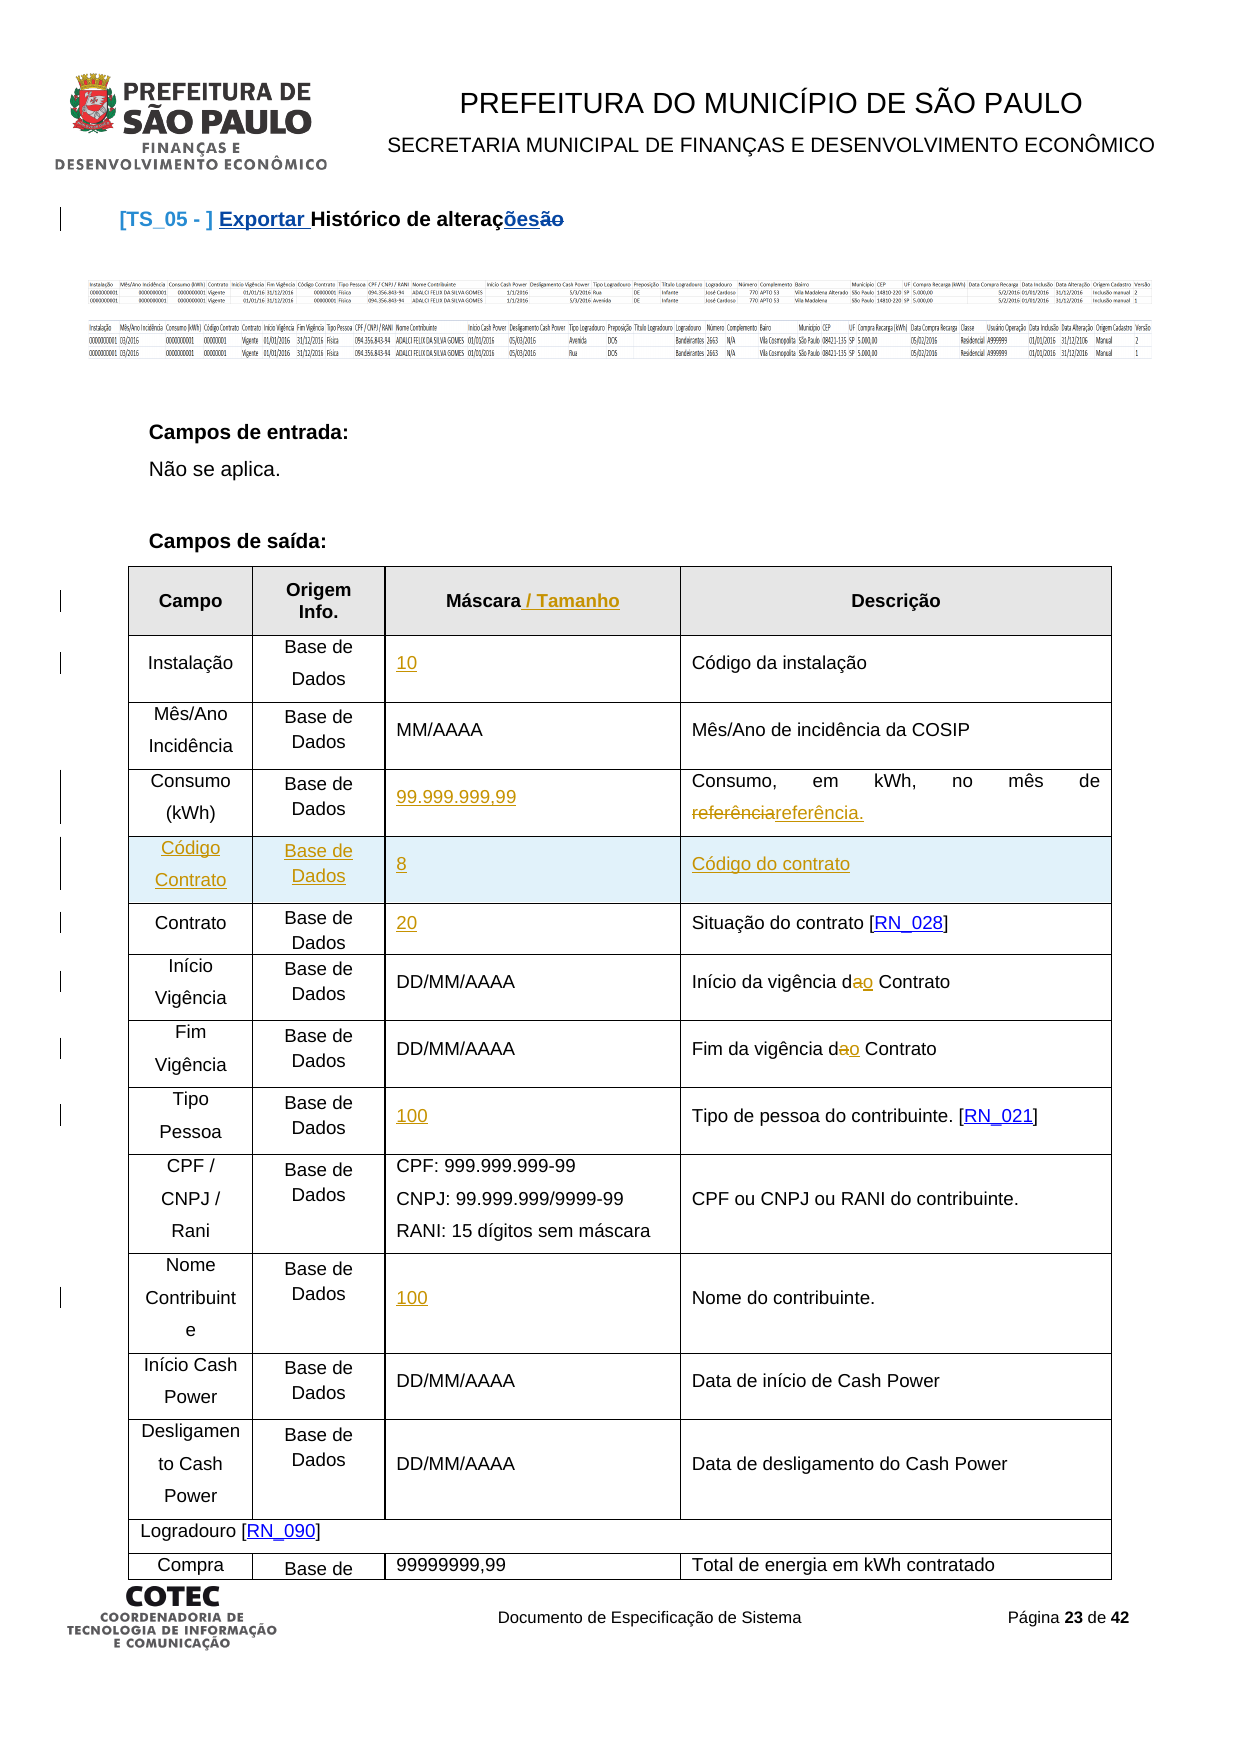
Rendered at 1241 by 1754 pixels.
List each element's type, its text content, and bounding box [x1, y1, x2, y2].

picture [88, 320, 1152, 359]
table_cell Data de desligamento do Cash Power [681, 1420, 1111, 1518]
subtitle Histórico de alteraç [119, 207, 1165, 231]
table_cell Instalação [129, 636, 252, 702]
table_cell Base de Dados [253, 1420, 384, 1518]
table_cell Base de Dados [253, 1554, 384, 1579]
table_cell Base de Dados [253, 1254, 384, 1352]
table_cell Nome Contribuinte [129, 1254, 252, 1352]
table_cell Mês/Ano de incidência da COSIP [681, 703, 1111, 769]
table_cell Consumo (kWh) [129, 770, 252, 836]
picture [62, 1583, 283, 1652]
table_cell Total de energia em kWh contratado [681, 1554, 1111, 1579]
table_cell [386, 904, 680, 953]
table_cell Nome do contribuinte. [681, 1254, 1111, 1352]
table_cell Base de Dados [253, 770, 384, 836]
text Não se aplica. [149, 456, 1165, 480]
text Campos de entrada: [149, 420, 1165, 444]
table_cell CPF ou CNPJ ou RANI do contribuinte. [681, 1155, 1111, 1253]
table_cell Tipo Pessoa [129, 1088, 252, 1154]
table_cell CPF / CNPJ / Rani [129, 1155, 252, 1253]
table_cell Base de Dados [253, 636, 384, 702]
table_cell Base de Dados [253, 1354, 384, 1419]
table_cell Código da instalação [681, 636, 1111, 702]
table_cell Início Vigência [129, 955, 252, 1020]
picture [88, 280, 1152, 304]
table_cell [386, 1254, 680, 1352]
table_cell Base de Dados [253, 904, 384, 953]
table_cell Base de Dados [253, 1021, 384, 1087]
table_cell Desligamento Cash Power [129, 1420, 252, 1518]
table_cell Base de Dados [253, 703, 384, 769]
table_cell Fim da vigência d Contrato [681, 1021, 1111, 1087]
table_cell MM/AAAA [386, 703, 680, 769]
table_header Campo [129, 567, 252, 635]
text Campos de saída: [149, 529, 1165, 553]
table_cell Data de início de Cash Power [681, 1354, 1111, 1419]
table_cell [386, 770, 680, 836]
table_cell Início da vigência d Contrato [681, 955, 1111, 1020]
table_cell [386, 636, 680, 702]
table_cell Fim Vigência [129, 1021, 252, 1087]
table_cell Logradouro [RN_090] [129, 1520, 1111, 1553]
table_header Descrição [681, 567, 1111, 635]
table_header Origem Info. [253, 567, 384, 635]
table_header Máscara [386, 567, 680, 635]
table_cell DD/MM/AAAA [386, 955, 680, 1020]
table_cell Base de Dados [253, 1155, 384, 1253]
table_cell Consumo, em kWh, no mês de [681, 770, 1111, 836]
table_cell Base de Dados [253, 955, 384, 1020]
table_cell Compra (kWh) [129, 1554, 252, 1579]
table_cell Base de Dados [253, 1088, 384, 1154]
table_cell DD/MM/AAAA [386, 1420, 680, 1518]
table_cell DD/MM/AAAA [386, 1021, 680, 1087]
table_cell Mês/Ano Incidência [129, 703, 252, 769]
table_cell [386, 1088, 680, 1154]
table_cell Contrato [129, 904, 252, 953]
picture [55, 73, 327, 170]
table_cell Início Cash Power [129, 1354, 252, 1419]
table_cell DD/MM/AAAA [386, 1354, 680, 1419]
table_cell CPF: 999.999.999-99 CNPJ: 99.999.999/9999-99 RANI: 15 dígitos sem máscara [386, 1155, 680, 1253]
table_cell 99999999,99 [386, 1554, 680, 1579]
table_cell Situação do contrato [RN_028] [681, 904, 1111, 953]
table_cell Tipo de pessoa do contribuinte. [RN_021] [681, 1088, 1111, 1154]
